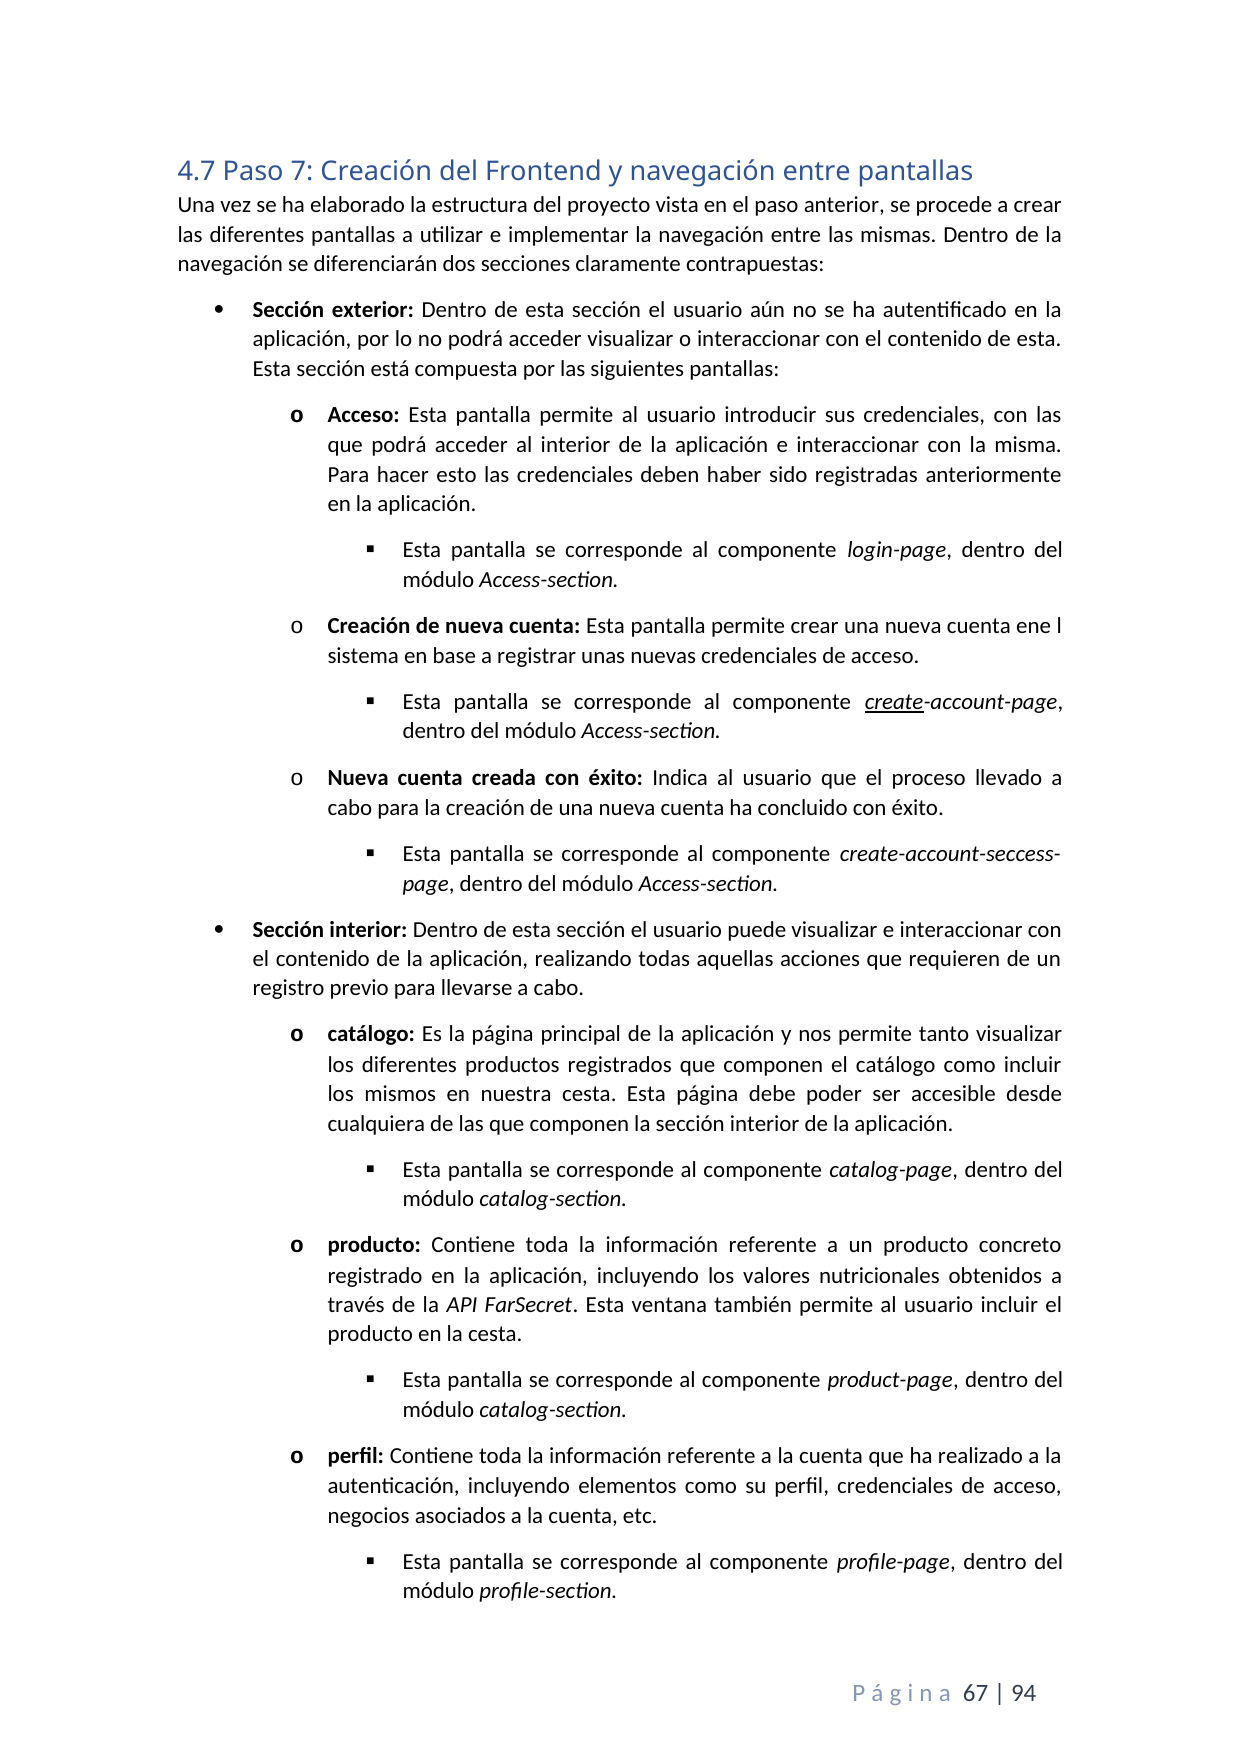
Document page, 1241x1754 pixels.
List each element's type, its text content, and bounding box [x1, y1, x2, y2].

list Sección interior: Dentro de esta sección el usuario puede visualizar e interaccionar con el contenido de la aplicación, realizando todas aquellas acciones que requieren de un registro previo para llevarse a cabo. [215, 915, 1063, 1001]
list Acceso: Esta pantalla permite al usuario introducir sus credenciales, con las que podrá acceder al interior de la aplicación e interaccionar con la misma. Para hacer esto las credenciales deben haber sido registradas anteriormente en la aplicación. [290, 400, 1063, 517]
list Esta pantalla se corresponde al componente profile-page, dentro del módulo profile-section. [365, 1547, 1063, 1604]
list Esta pantalla se corresponde al componente create-account-seccess-page, dentro del módulo Access-section. [365, 839, 1063, 897]
list Creación de nueva cuenta: Esta pantalla permite crear una nueva cuenta ene l sistema en base a registrar unas nuevas credenciales de acceso. [290, 611, 1063, 669]
list Sección exterior: Dentro de esta sección el usuario aún no se ha autentificado en la aplicación, por lo no podrá acceder visualizar o interaccionar con el contenido de esta. Esta sección está compuesta por las siguientes pantallas: [215, 295, 1063, 382]
list producto: Contiene toda la información referente a un producto concreto registrado en la aplicación, incluyendo los valores nutricionales obtenidos a través de la API FarSecret. Esta ventana también permite al usuario incluir el producto en la cesta. [290, 1230, 1063, 1347]
list perfil: Contiene toda la información referente a la cuenta que ha realizado a la autenticación, incluyendo elementos como su perfil, credenciales de acceso, negocios asociados a la cuenta, etc. [290, 1441, 1063, 1529]
subtitle 4.7 Paso 7: Creación del Frontend y navegación entre pantallas [177, 152, 1063, 189]
list catálogo: Es la página principal de la aplicación y nos permite tanto visualizar los diferentes productos registrados que componen el catálogo como incluir los mismos en nuestra cesta. Esta página debe poder ser accesible desde cualquiera de las que componen la sección interior de la aplicación. [290, 1019, 1063, 1137]
list Esta pantalla se corresponde al componente login-page, dentro del módulo Access-section. [365, 535, 1063, 593]
text Una vez se ha elaborado la estructura del proyecto vista en el paso anterior, se procede a crear las diferentes pantallas a utilizar e implementar la navegación entre las mismas. Dentro de la navegación se diferenciarán dos secciones claramente contrapuestas: [177, 190, 1063, 277]
list Esta pantalla se corresponde al componente catalog-page, dentro del módulo catalog-section. [365, 1155, 1063, 1212]
list Esta pantalla se corresponde al componente create-account-page, dentro del módulo Access-section. [365, 687, 1063, 745]
list Esta pantalla se corresponde al componente product-page, dentro del módulo catalog-section. [365, 1366, 1063, 1423]
list Nueva cuenta creada con éxito: Indica al usuario que el proceso llevado a cabo para la creación de una nueva cuenta ha concluido con éxito. [290, 763, 1063, 821]
